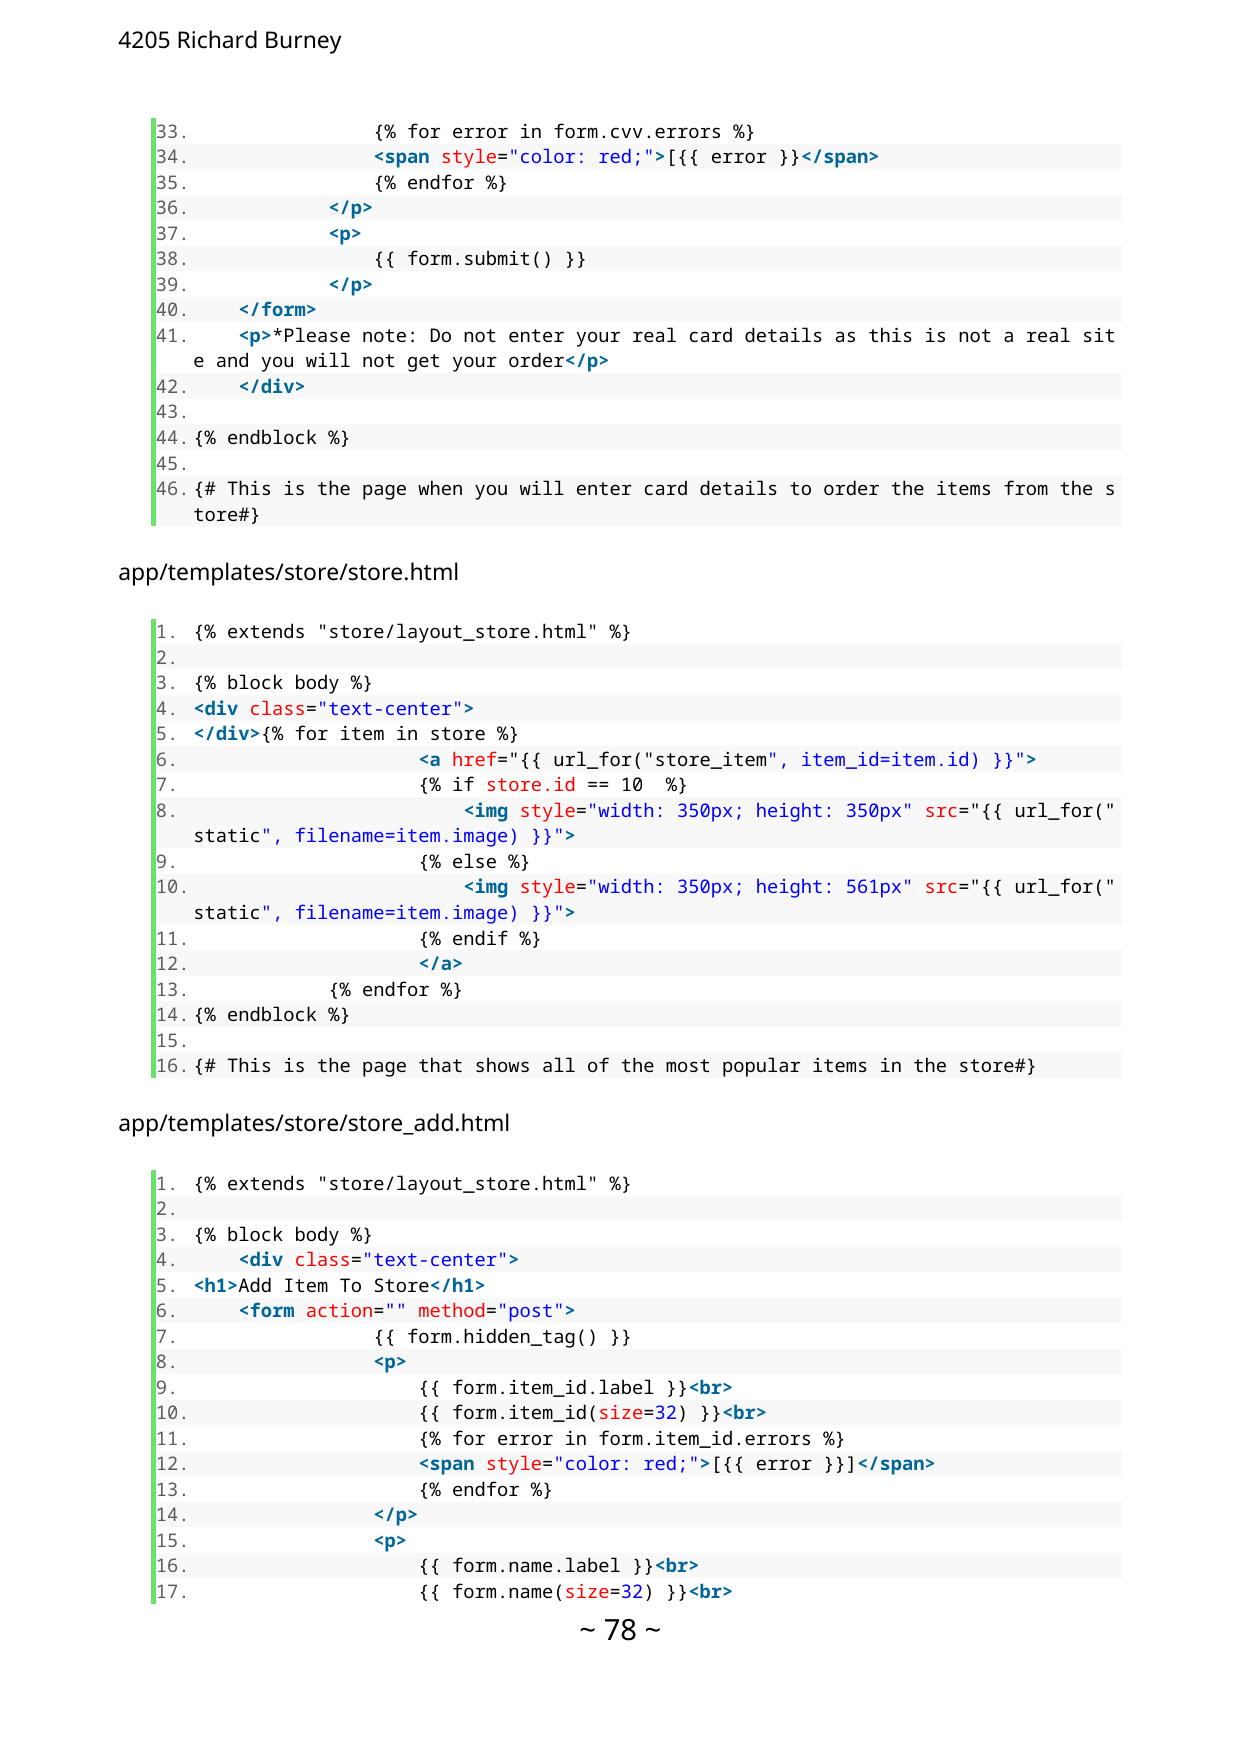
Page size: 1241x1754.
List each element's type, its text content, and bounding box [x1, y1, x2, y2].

list <p> [156, 1527, 1122, 1553]
list {% for error in form.item_id.errors %} [156, 1425, 1122, 1451]
list {{ form.hidden_tag() }} [156, 1323, 1122, 1349]
list {% extends "store/layout_store.html" %} [151, 618, 1122, 644]
list </p> [156, 1502, 1122, 1527]
list {{ form.item_id.label }}<br> [156, 1374, 1122, 1400]
list {{ form.item_id(size=32) }}<br> [156, 1400, 1122, 1425]
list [156, 144, 1122, 169]
list <p> [156, 220, 1122, 246]
list <img style="width: 350px; height: 561px" src="{{ url_for("static", filename=item.image) }}"> [156, 874, 1122, 925]
list {{ form.submit() }} [156, 246, 1122, 271]
list <form action="" method="post"> [156, 1298, 1122, 1323]
list </div>{% for item in store %} [156, 721, 1122, 746]
list {% block body %} [156, 669, 1122, 695]
list {# This is the page when you will enter card details to order the items from the store#} [156, 475, 1122, 526]
list {% endblock %} [156, 424, 1122, 450]
list {% block body %} [156, 1221, 1122, 1247]
list </p> [156, 195, 1122, 220]
list </a> [156, 950, 1122, 976]
list </form> [156, 297, 1122, 322]
list <a href="{{ url_for("store_item", item_id=item.id) }}"> [156, 746, 1122, 772]
list <div class="text-center"> [156, 1247, 1122, 1272]
list <h1>Add Item To Store</h1> [156, 1272, 1122, 1298]
list <p> [156, 1349, 1122, 1374]
list {{ form.name.label }}<br> [156, 1553, 1122, 1578]
list <img style="width: 350px; height: 350px" src="{{ url_for("static", filename=item.image) }}"> [156, 797, 1122, 848]
list {% endfor %} [156, 169, 1122, 195]
list {% extends "store/layout_store.html" %} [156, 1170, 1122, 1196]
list {% endblock %} [156, 1001, 1122, 1027]
list {% else %} [156, 848, 1122, 874]
list <div class="text-center"> [156, 695, 1122, 721]
list <p>*Please note: Do not enter your real card details as this is not a real site and you will not get your order</p> [156, 322, 1122, 373]
list {{ form.name(size=32) }}<br> [156, 1578, 1122, 1604]
text app/templates/store/store.html [118, 556, 1122, 587]
list </div> [156, 373, 1122, 399]
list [156, 1451, 1122, 1476]
list </p> [156, 271, 1122, 297]
list {# This is the page that shows all of the most popular items in the store#} [156, 1052, 1122, 1078]
list {% for error in form.cvv.errors %} [156, 118, 1122, 144]
text app/templates/store/store_add.html [118, 1107, 1122, 1138]
list {% endfor %} [156, 1476, 1122, 1502]
list {% if store.id == 10 %} [156, 772, 1122, 797]
list {% endif %} [156, 925, 1122, 950]
list {% endfor %} [156, 976, 1122, 1001]
